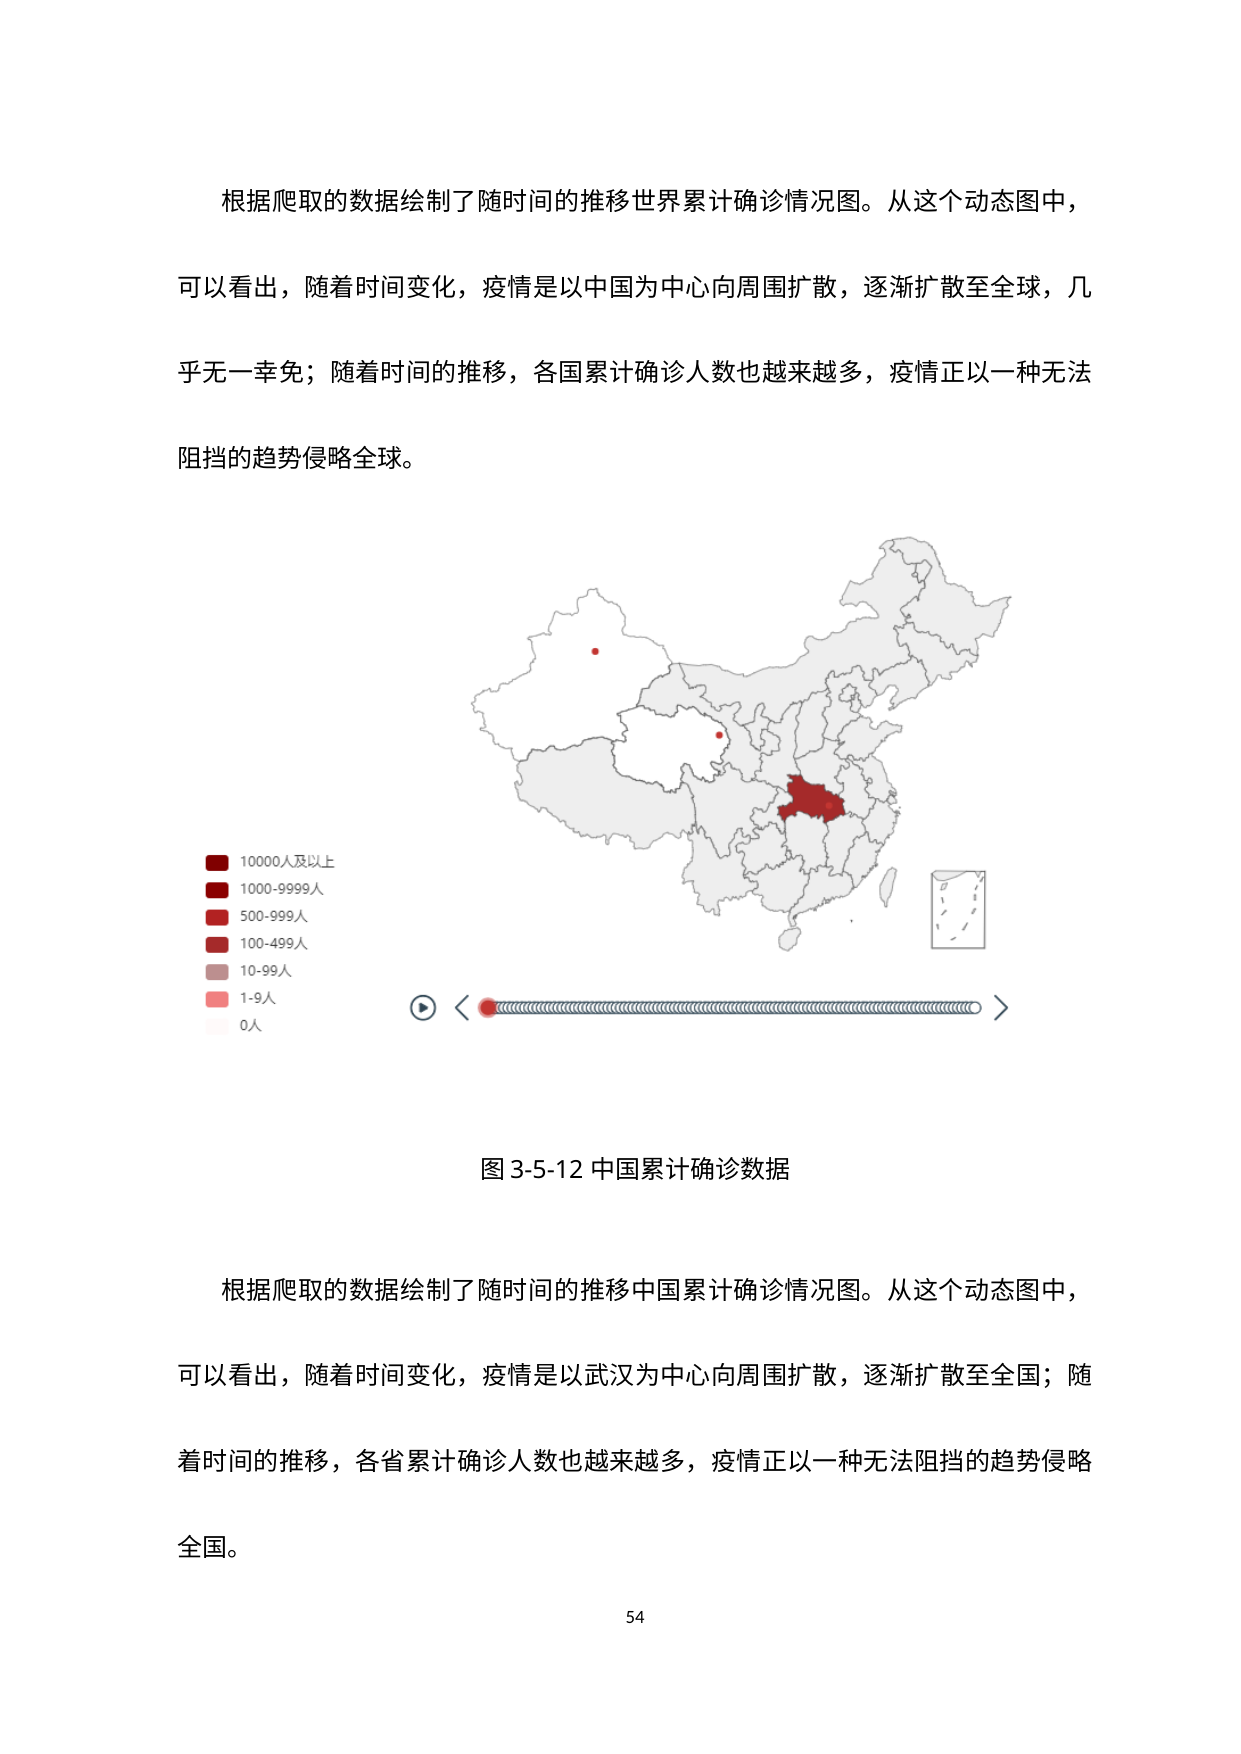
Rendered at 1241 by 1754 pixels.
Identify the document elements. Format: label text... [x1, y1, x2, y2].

text 根据爬取的数据绘制了随时间的推移世界累计确诊情况图。从这个动态图中，可以看出，随着时间变化，疫情是以中国为中心向周围扩散，逐渐扩散至全球，几乎无一幸免；随着时间的推移，各国累计确诊人数也越来越多，疫情正以一种无法阻挡的趋势侵略全球。 [177, 165, 1092, 491]
text 图3-5-12 中国累计确诊数据 [177, 1134, 1092, 1202]
text 根据爬取的数据绘制了随时间的推移中国累计确诊情况图。从这个动态图中，可以看出，随着时间变化，疫情是以武汉为中心向周围扩散，逐渐扩散至全国；随着时间的推移，各省累计确诊人数也越来越多，疫情正以一种无法阻挡的趋势侵略全国。 [177, 1254, 1092, 1579]
picture [191, 507, 1057, 1045]
